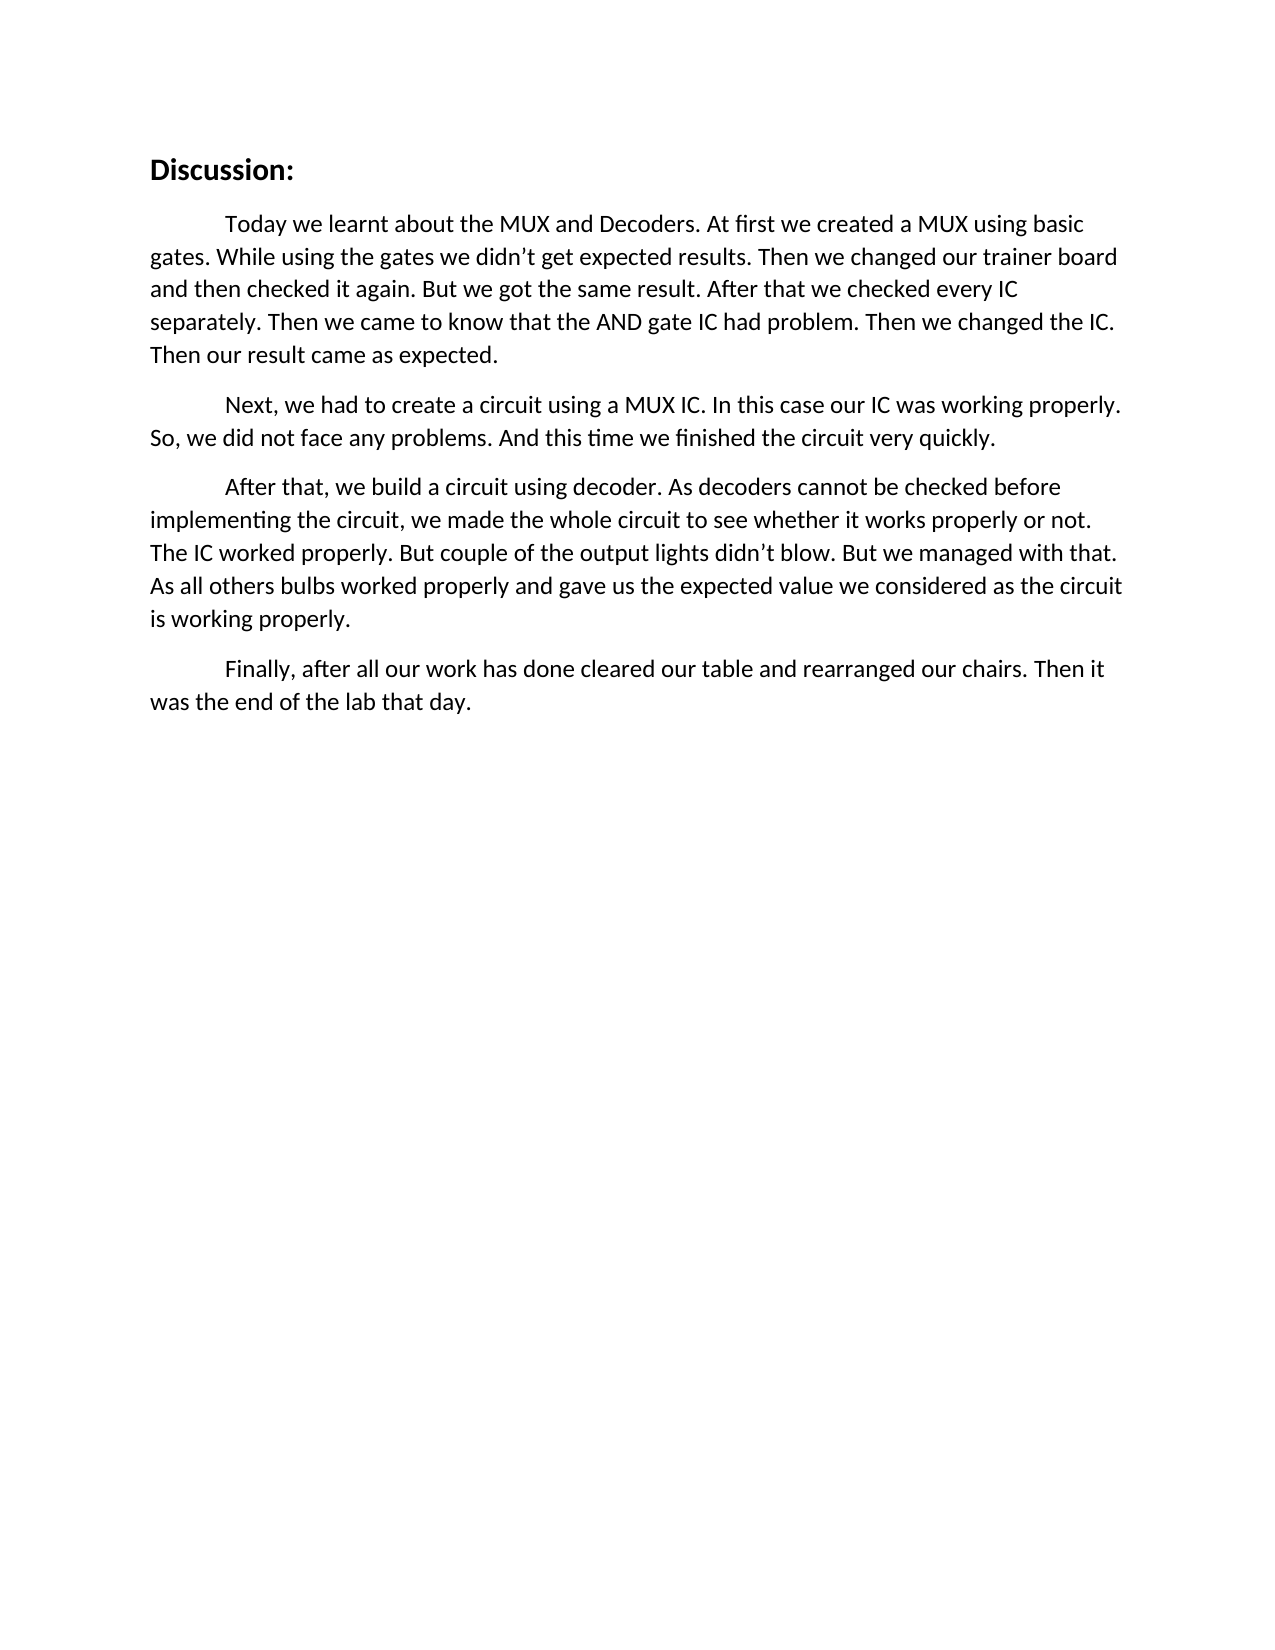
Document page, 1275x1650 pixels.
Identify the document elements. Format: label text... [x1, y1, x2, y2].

text Discussion: [150, 150, 1125, 188]
text Today we learnt about the MUX and Decoders. At first we created a MUX using basic gates. While using the gates we didn’t get expected results. Then we changed our trainer board and then checked it again. But we got the same result. After that we checked every IC separately. Then we came to know that the AND gate IC had problem. Then we changed the IC. Then our result came as expected. [150, 208, 1125, 370]
text Finally, after all our work has done cleared our table and rearranged our chairs. Then it was the end of the lab that day. [150, 653, 1125, 716]
text Next, we had to create a circuit using a MUX IC. In this case our IC was working properly. So, we did not face any problems. And this time we finished the circuit very quickly. [150, 389, 1125, 452]
text After that, we build a circuit using decoder. As decoders cannot be checked before implementing the circuit, we made the whole circuit to see whether it works properly or not. The IC worked properly. But couple of the output lights didn’t blow. But we managed with that. As all others bulbs worked properly and gave us the expected value we considered as the circuit is working properly. [150, 472, 1125, 634]
